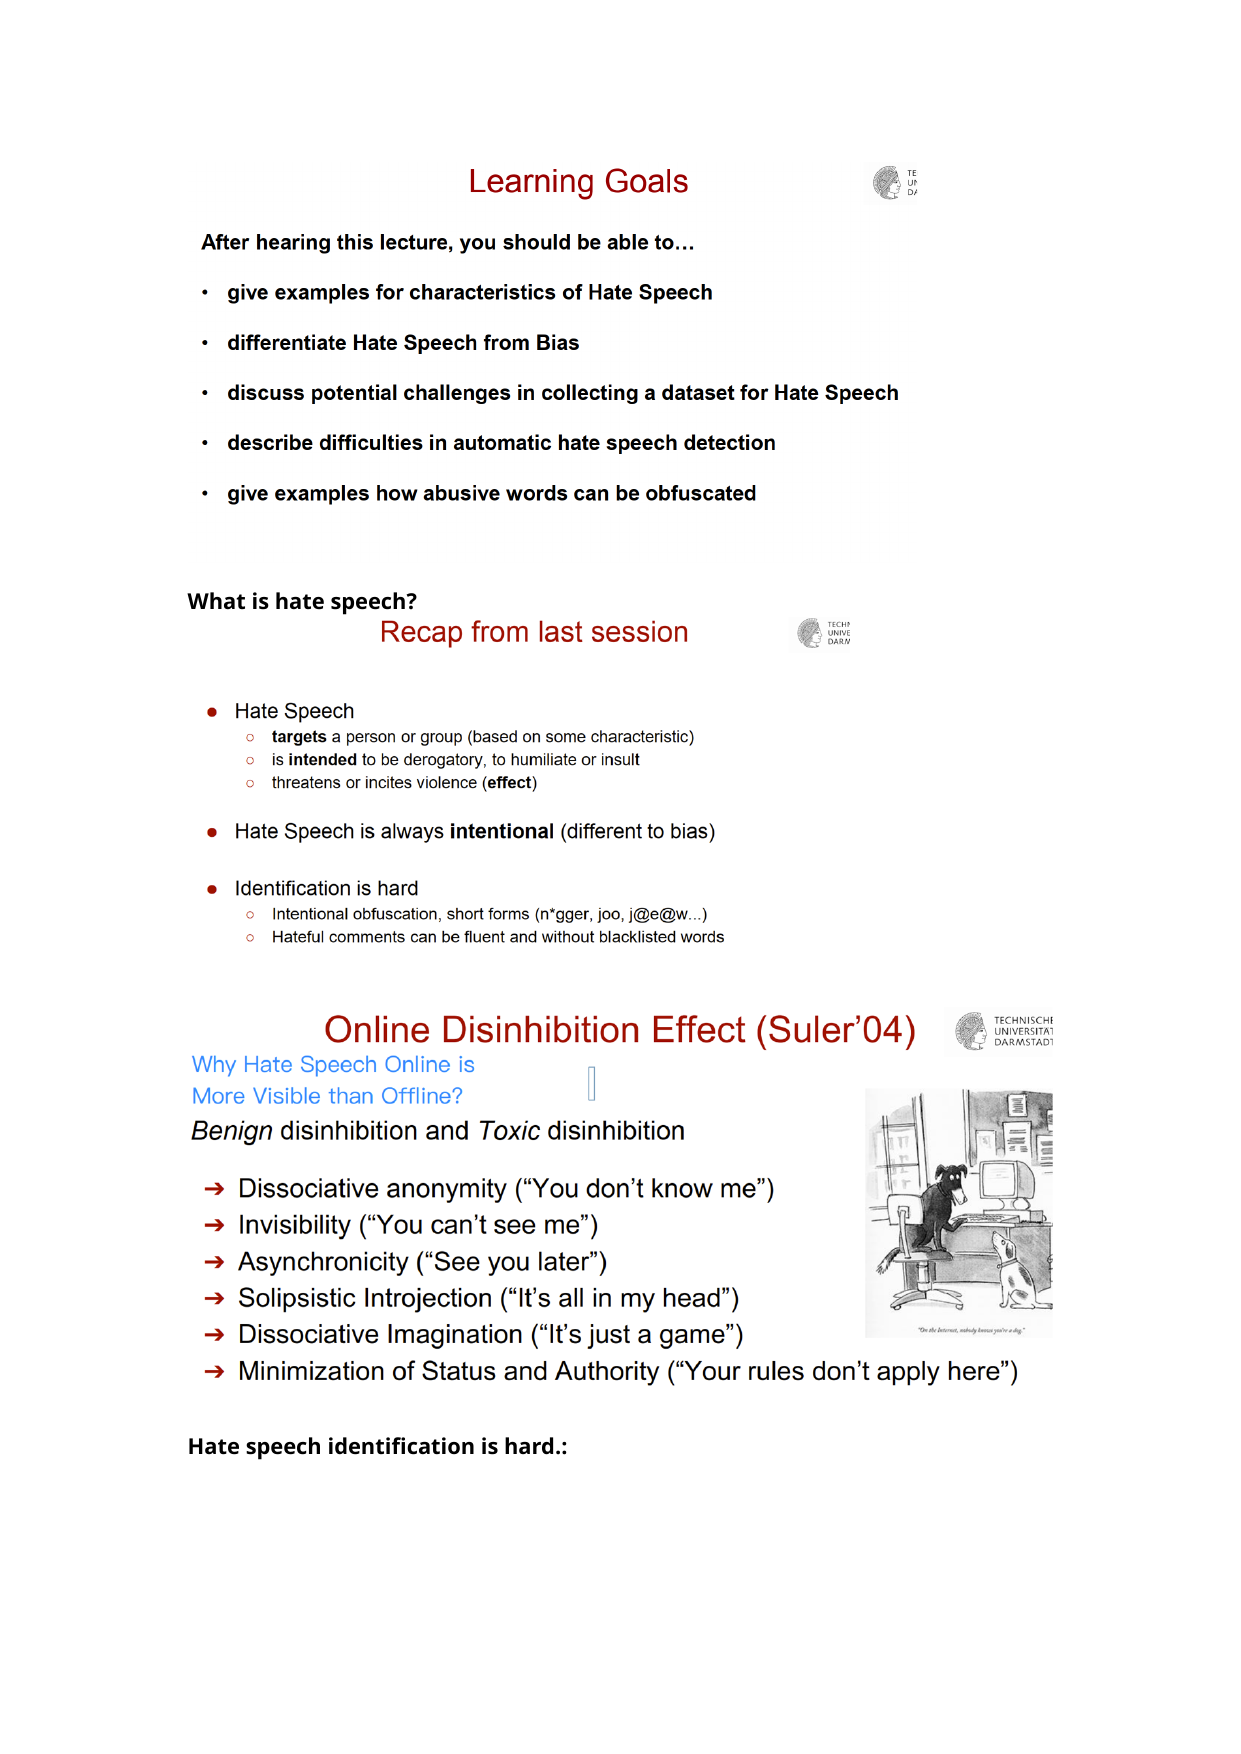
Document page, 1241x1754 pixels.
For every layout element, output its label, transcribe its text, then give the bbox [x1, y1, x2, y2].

text What is hate speech? [187, 584, 1053, 617]
picture [187, 617, 850, 975]
picture [187, 1007, 1053, 1429]
text Hate speech identification is hard.: [187, 1429, 1053, 1462]
picture [187, 162, 918, 563]
